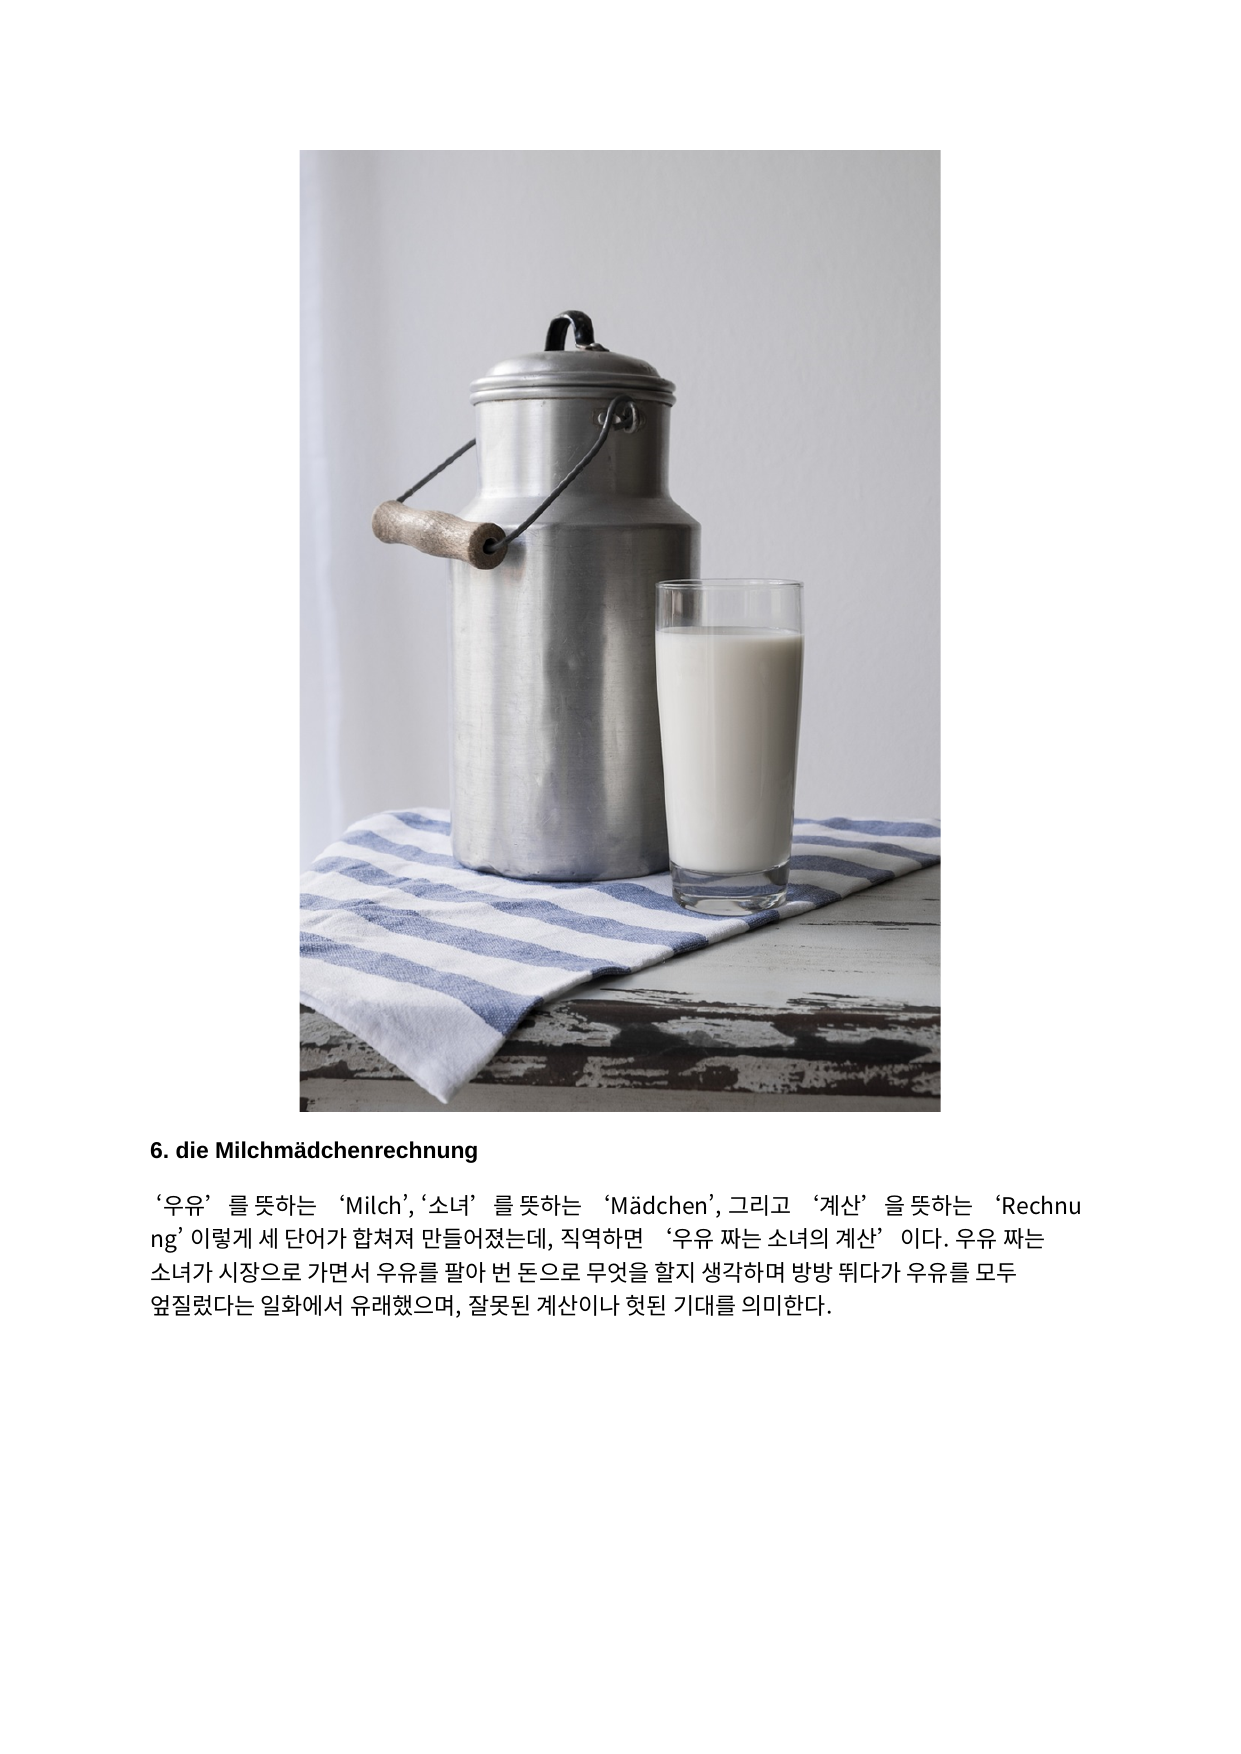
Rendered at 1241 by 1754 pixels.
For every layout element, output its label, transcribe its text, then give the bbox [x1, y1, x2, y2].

text ‘우유’를 뜻하는 ‘Milch’, ‘소녀’를 뜻하는 ‘Mädchen’, 그리고 ‘계산’을 뜻하는 ‘Rechnung’ 이렇게 세 단어가 합쳐져 만들어졌는데, 직역하면 ‘우유 짜는 소녀의 계산’이다. 우유 짜는 소녀가 시장으로 가면서 우유를 팔아 번 돈으로 무엇을 할지 생각하며 방방 뛰다가 우유를 모두 엎질렀다는 일화에서 유래했으며, 잘못된 계산이나 헛된 기대를 의미한다. [150, 1188, 1090, 1321]
picture [299, 150, 941, 1112]
text 6. die Milchmädchenrechnung [150, 1137, 1090, 1163]
